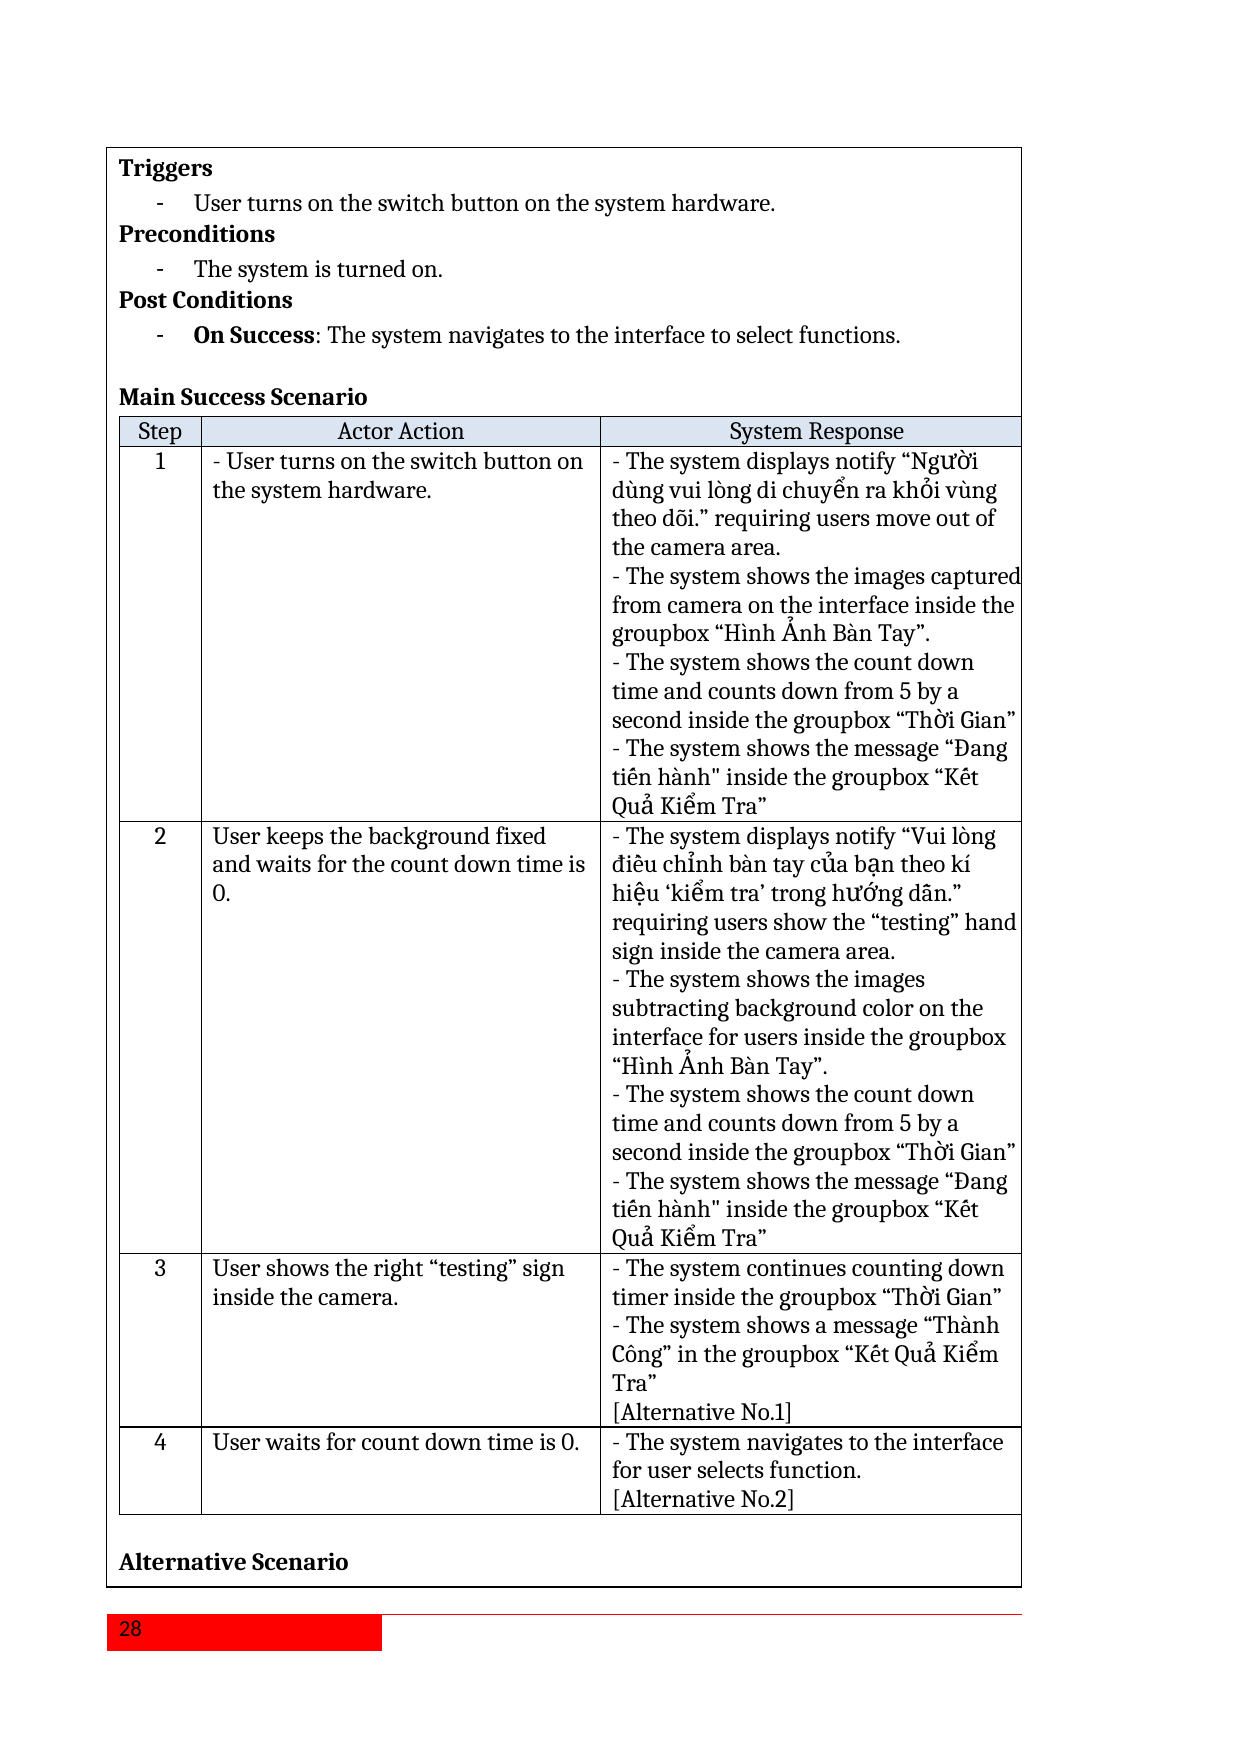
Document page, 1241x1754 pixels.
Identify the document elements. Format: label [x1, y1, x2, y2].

table_cell [107, 148, 1021, 1586]
